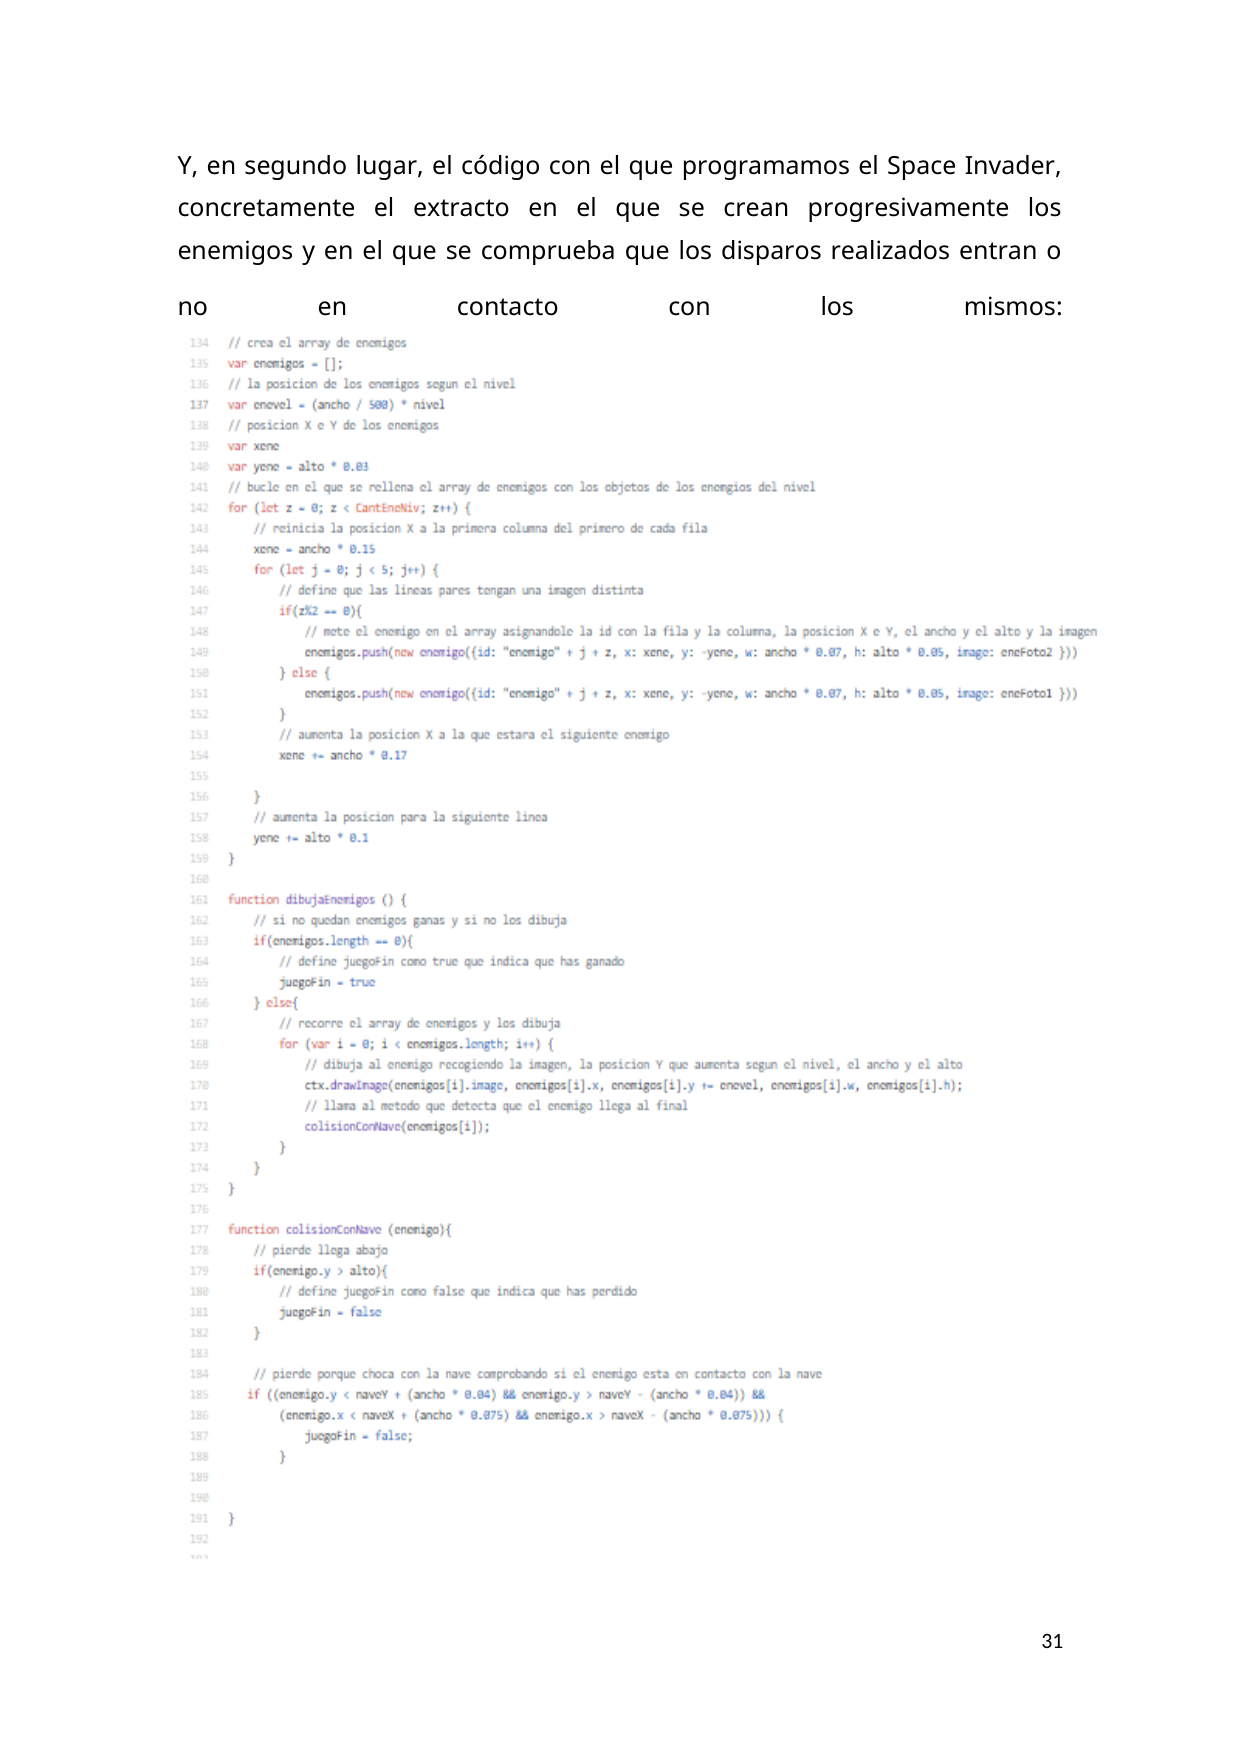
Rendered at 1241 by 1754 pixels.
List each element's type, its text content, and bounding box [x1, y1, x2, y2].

picture [177, 332, 1111, 1559]
text Y, en segundo lugar, el código con el que programamos el Space Invader, concretamente el extracto en el que se crean progresivamente los enemigos y en el que se comprueba que los disparos realizados entran o no en contacto con los mismos: [177, 148, 1063, 332]
